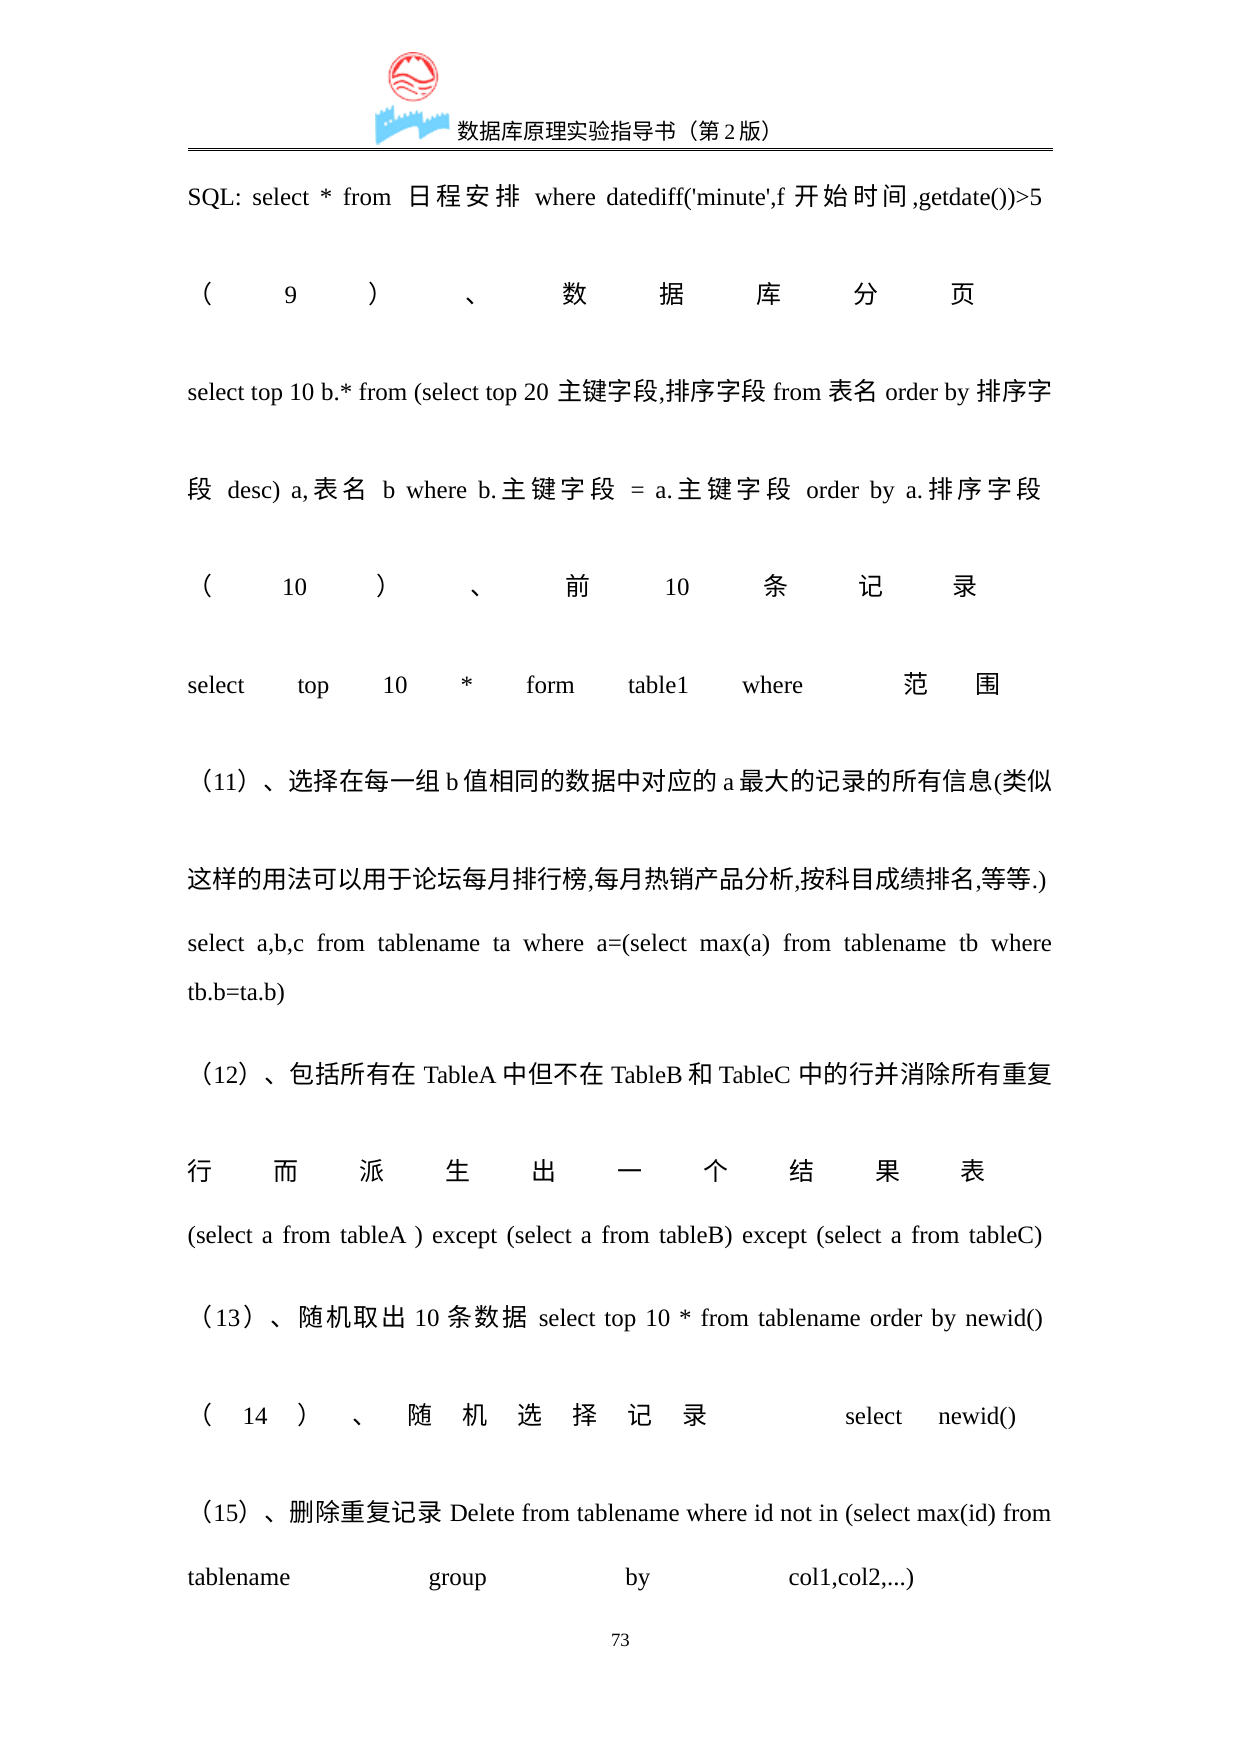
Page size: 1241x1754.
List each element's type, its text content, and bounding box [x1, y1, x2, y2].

picture [375, 52, 451, 145]
